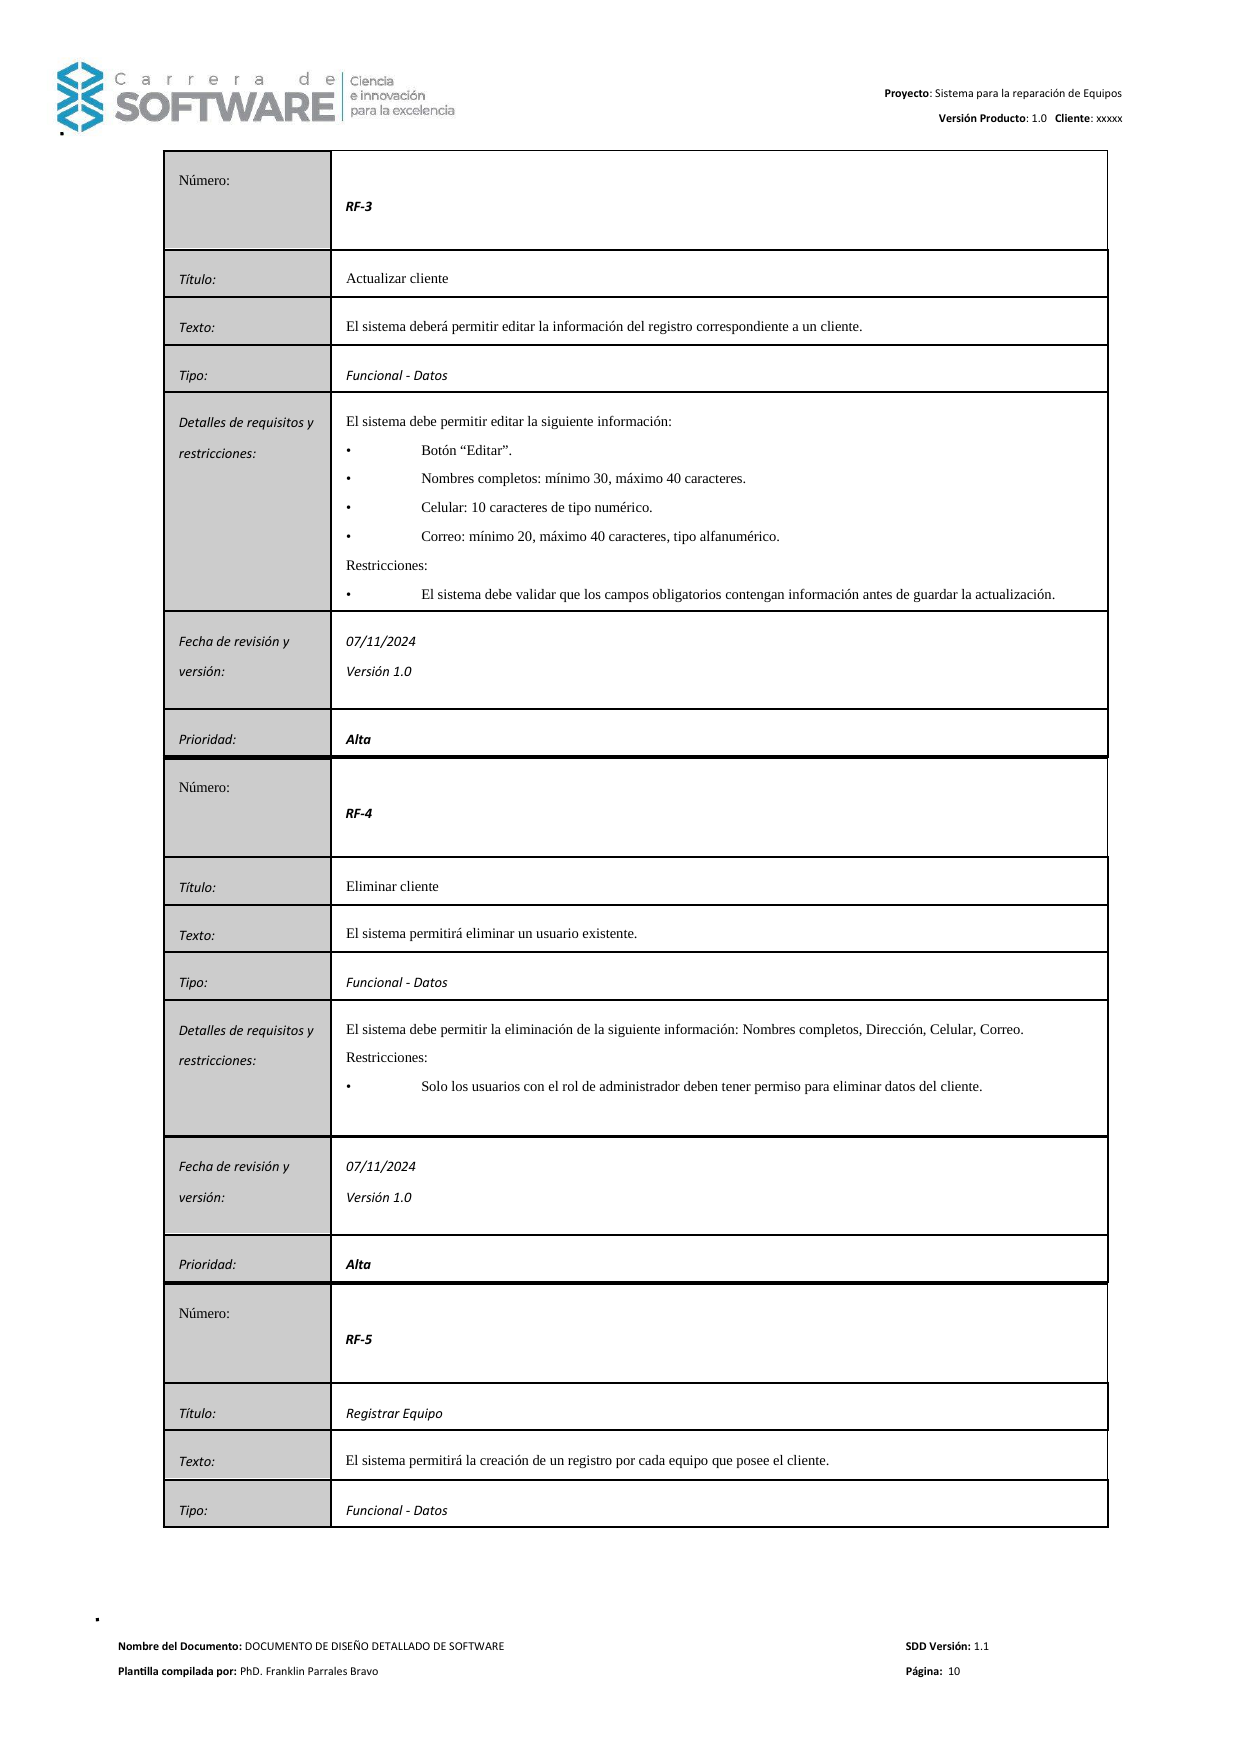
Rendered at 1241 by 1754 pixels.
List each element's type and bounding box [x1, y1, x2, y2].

picture [46, 46, 461, 154]
